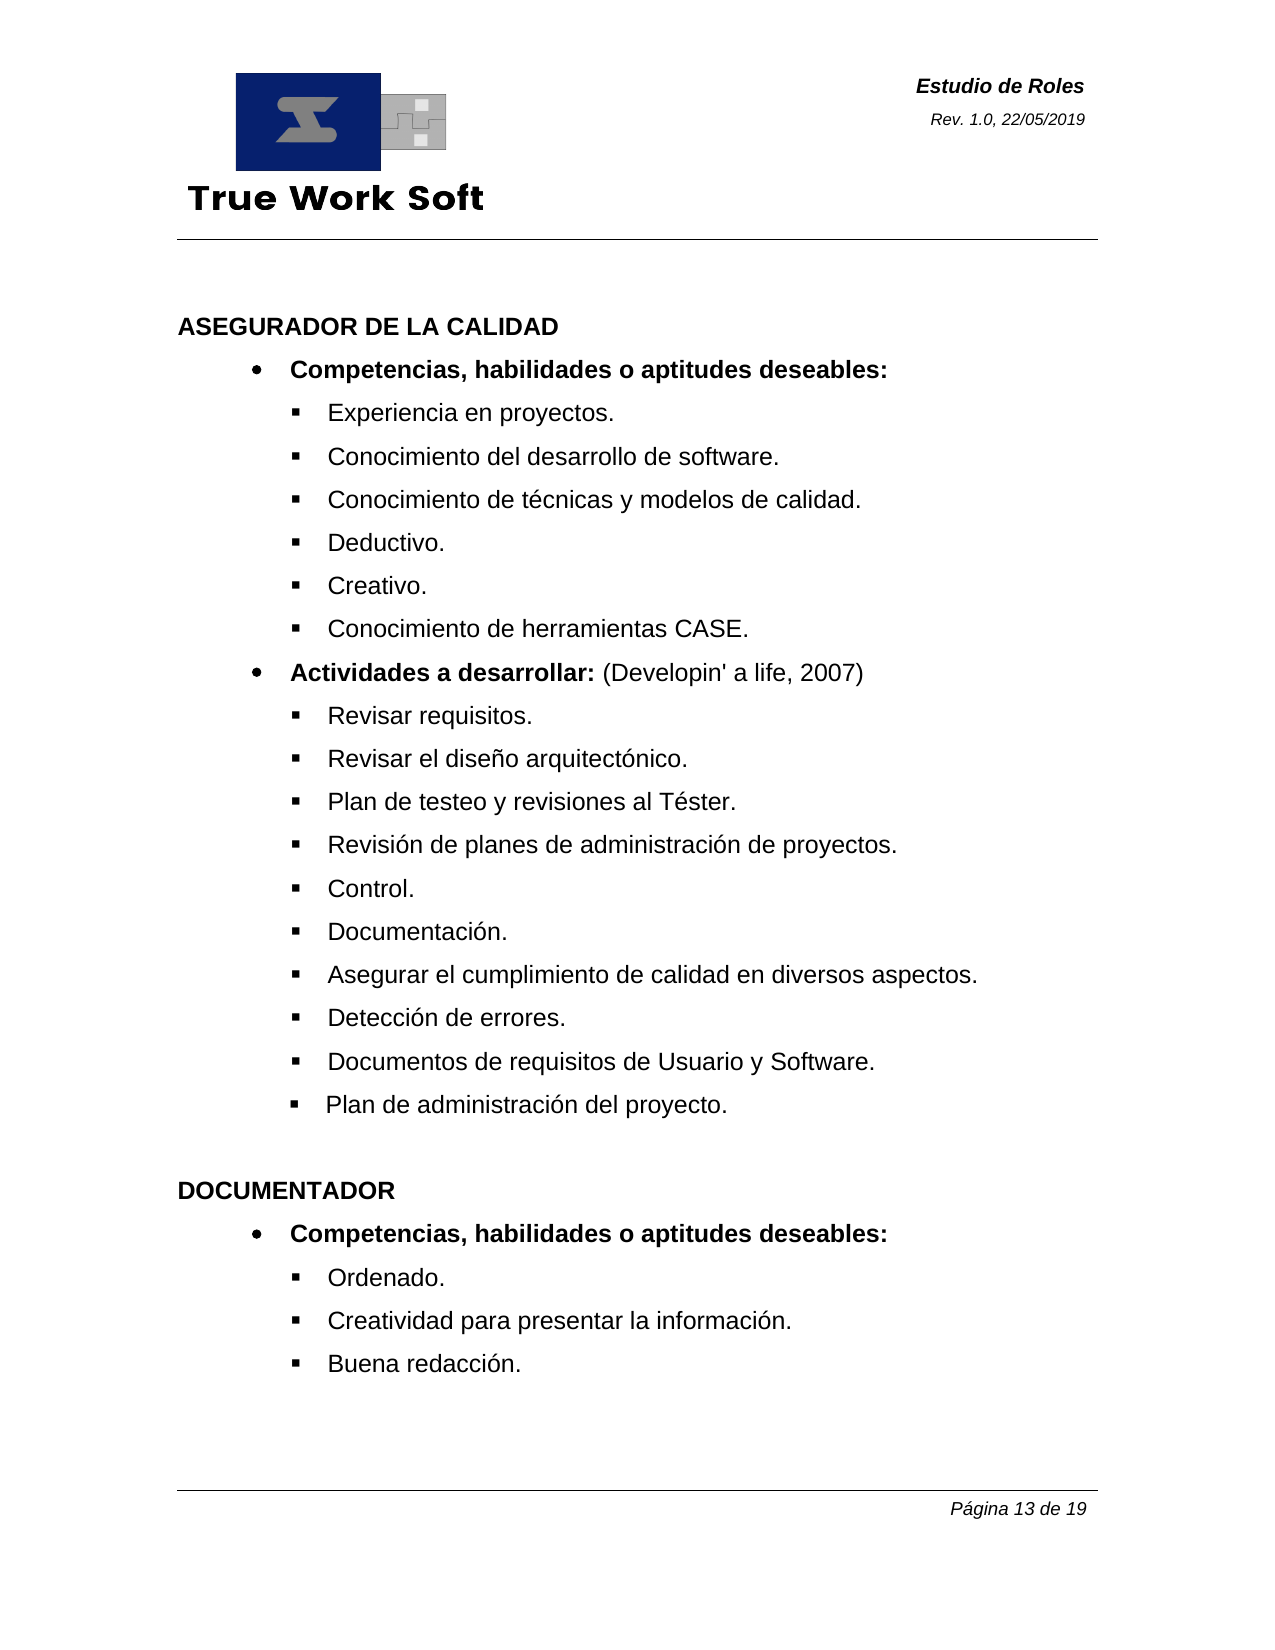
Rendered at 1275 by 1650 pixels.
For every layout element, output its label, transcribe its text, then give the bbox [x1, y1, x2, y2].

list Control. [290, 874, 1098, 903]
subtitle DOCUMENTADOR [177, 1176, 1098, 1205]
list Competencias, habilidades o aptitudes deseables: [252, 355, 1098, 384]
list Plan de administración del proyecto. [288, 1090, 1098, 1119]
list Creatividad para presentar la información. [290, 1306, 1098, 1335]
list Asegurar el cumplimiento de calidad en diversos aspectos. [290, 960, 1098, 989]
list Experiencia en proyectos. [290, 398, 1098, 427]
list Creativo. [290, 571, 1098, 600]
list Deductivo. [290, 528, 1098, 557]
subtitle ASEGURADOR DE LA CALIDAD [177, 312, 1098, 341]
list Actividades a desarrollar: [252, 658, 1098, 686]
list Revisión de planes de administración de proyectos. [290, 831, 1098, 859]
list Competencias, habilidades o aptitudes deseables: [252, 1219, 1098, 1248]
list Revisar requisitos. [290, 701, 1098, 730]
list Conocimiento de técnicas y modelos de calidad. [290, 485, 1098, 513]
list Buena redacción. [290, 1349, 1098, 1378]
list Documentos de requisitos de Usuario y Software. [290, 1047, 1098, 1076]
list Conocimiento de herramientas CASE. [290, 614, 1098, 643]
picture [188, 73, 483, 210]
list Conocimiento del desarrollo de software. [290, 441, 1098, 470]
list Ordenado. [290, 1263, 1098, 1291]
list Revisar el diseño arquitectónico. [290, 744, 1098, 773]
list Detección de errores. [290, 1003, 1098, 1032]
list Plan de testeo y revisiones al Téster. [290, 787, 1098, 816]
list Documentación. [290, 917, 1098, 946]
